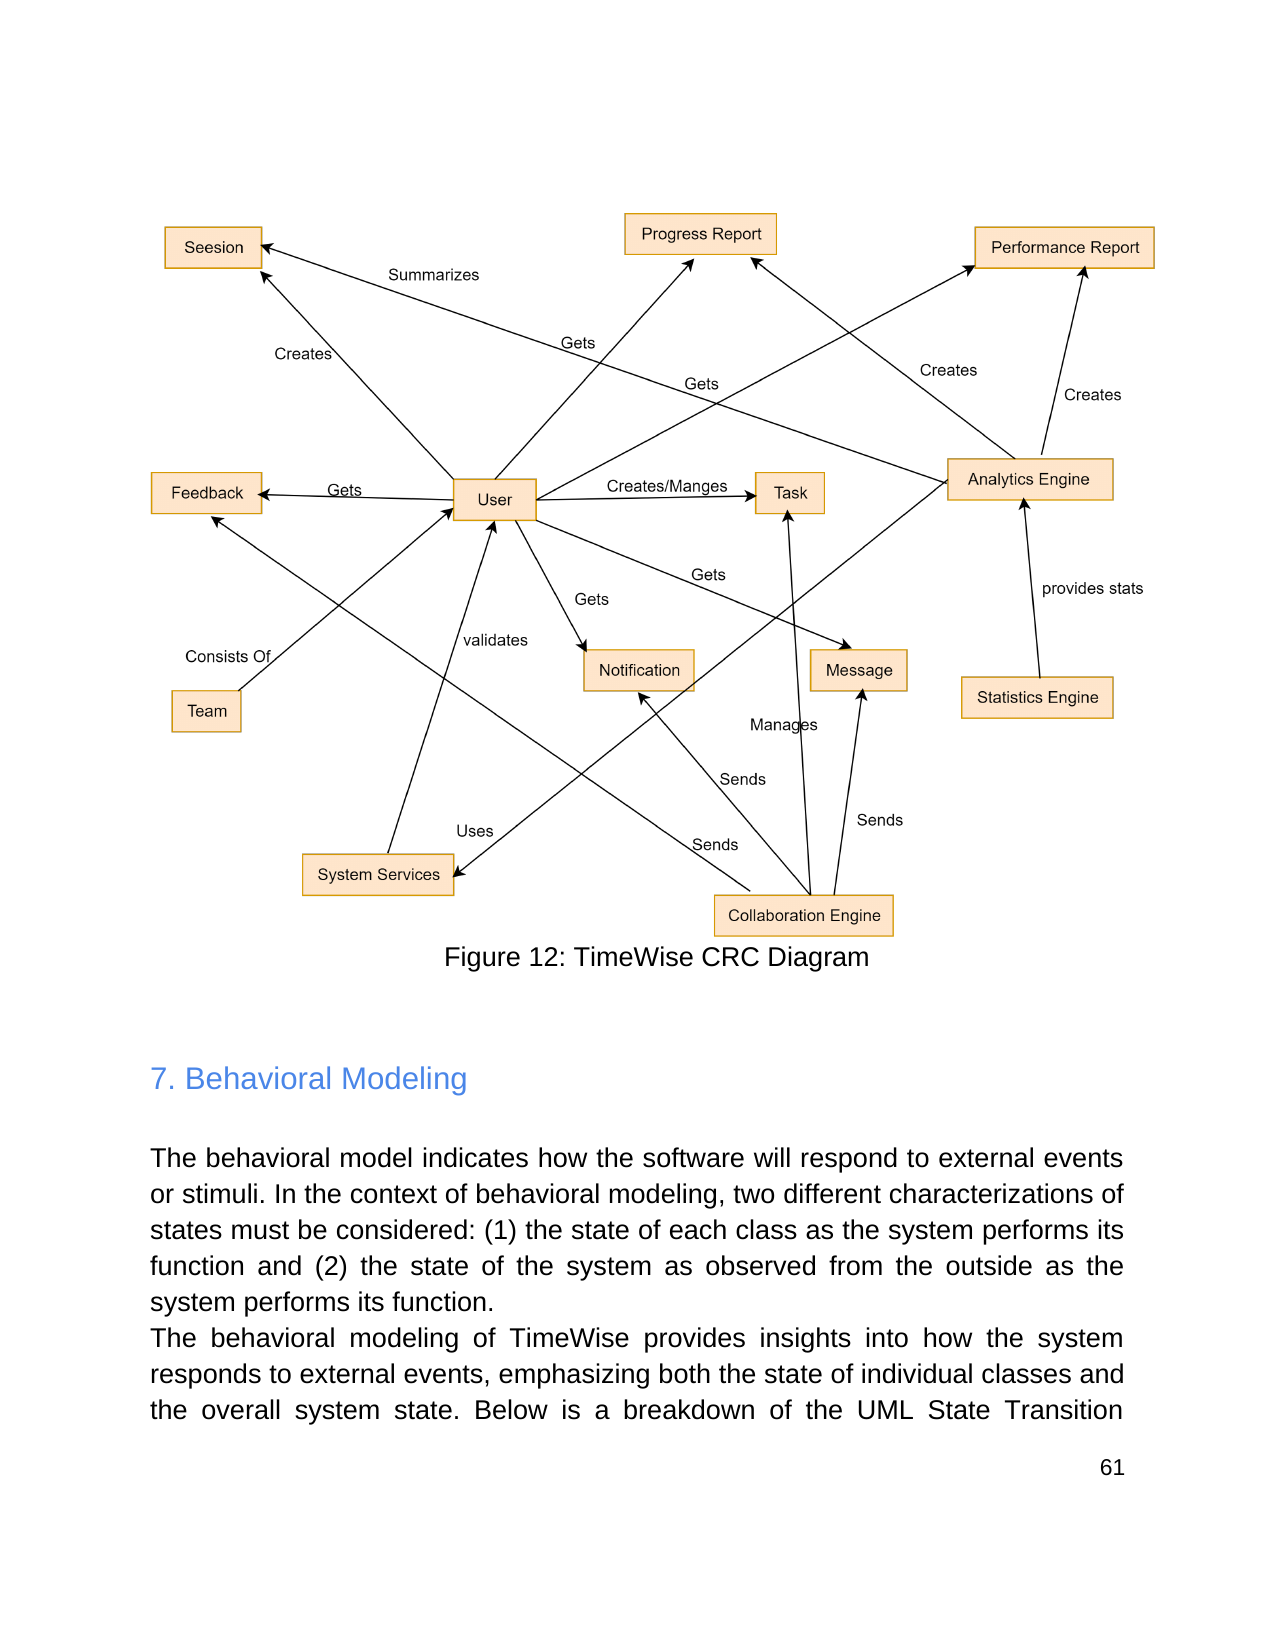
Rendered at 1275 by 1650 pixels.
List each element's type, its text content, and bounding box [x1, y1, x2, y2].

text 7. Behavioral Modeling [150, 1060, 1125, 1096]
picture [150, 213, 1160, 937]
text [150, 1322, 1125, 1425]
text Figure 12: TimeWise CRC Diagram [150, 941, 1125, 972]
text The behavioral model indicates how the software will respond to external events or stimuli. In the context of behavioral modeling, two different characterizations of states must be considered: (1) the state of each class as the system performs its function and (2) the state of the system as observed from the outside as the system performs its function. [150, 1142, 1125, 1317]
